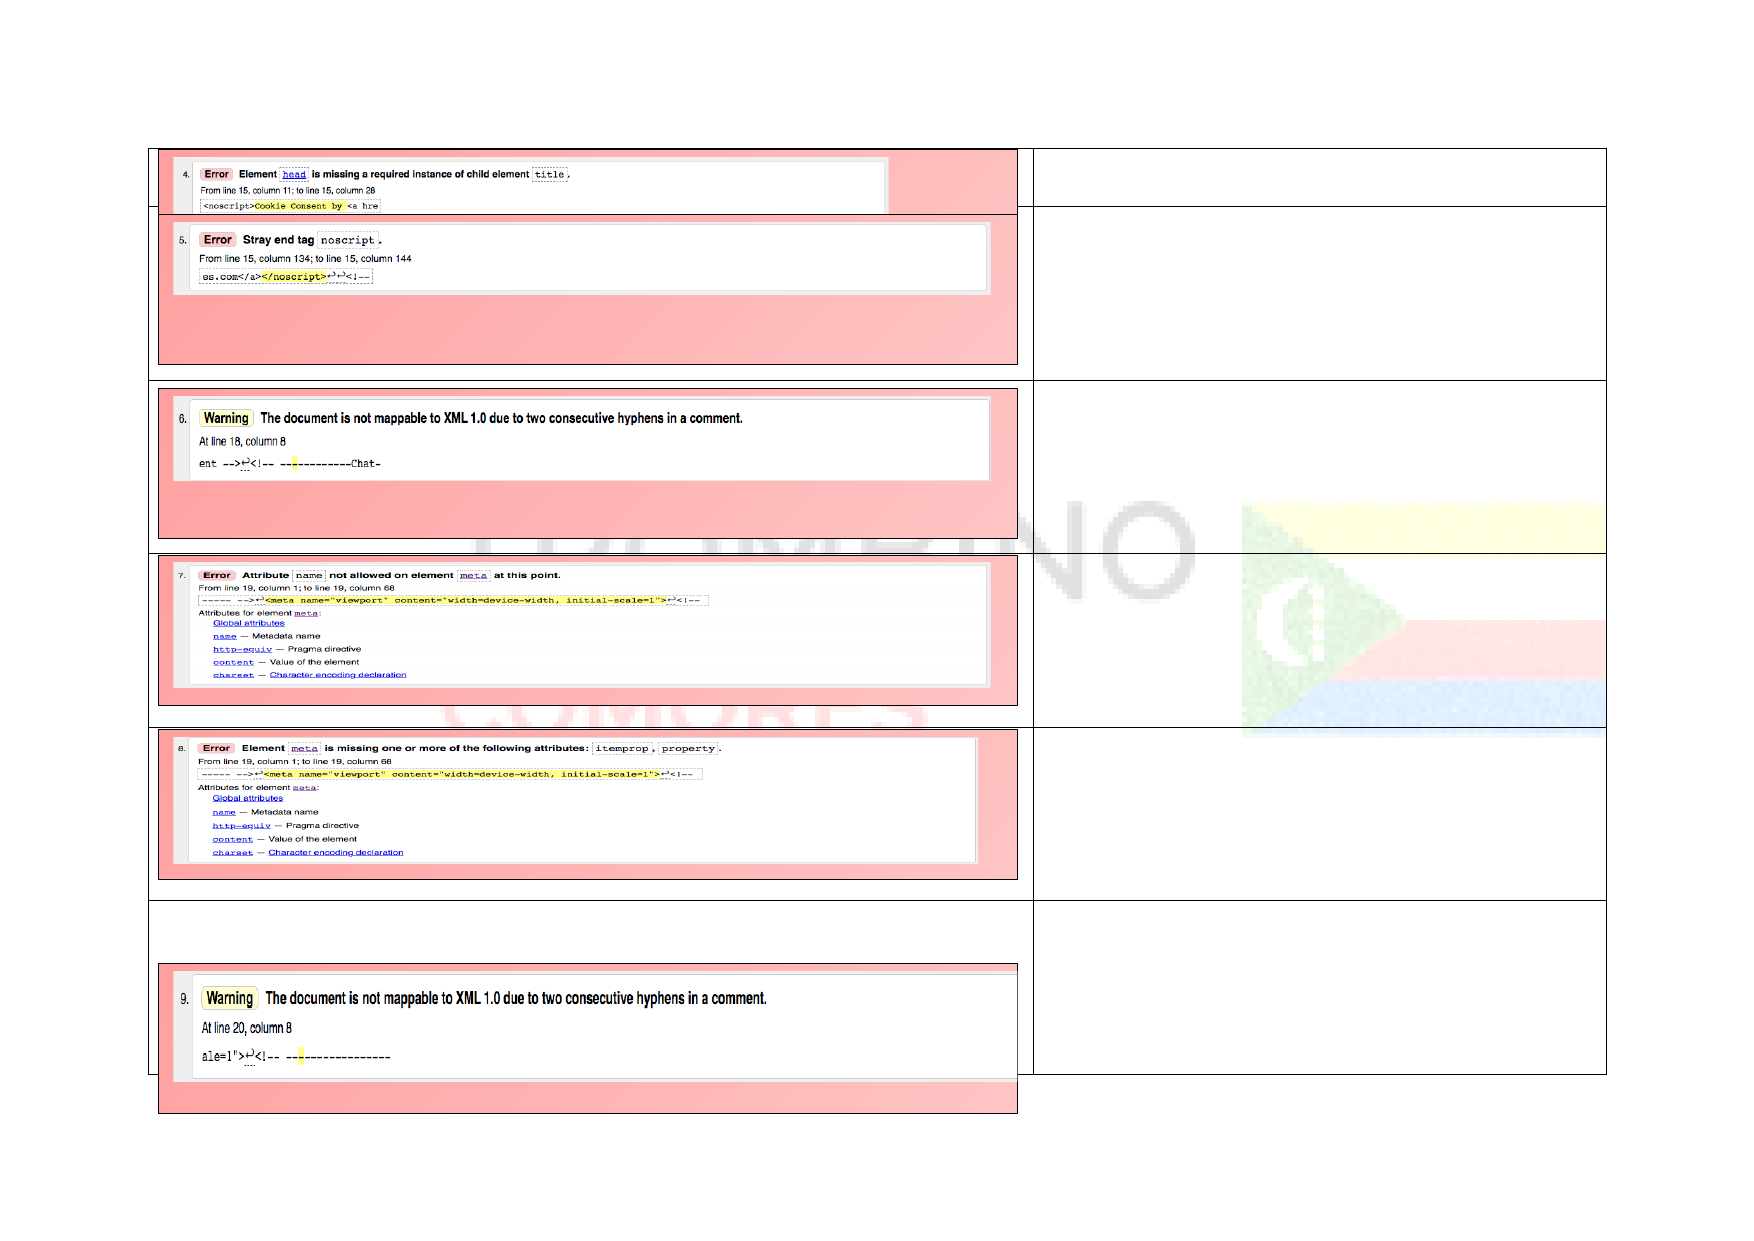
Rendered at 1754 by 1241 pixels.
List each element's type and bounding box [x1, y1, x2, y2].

table_cell [1034, 728, 1606, 900]
table_cell [1034, 554, 1606, 727]
picture [173, 971, 1018, 1082]
table_cell [149, 381, 1033, 553]
table_cell [149, 901, 1033, 1074]
table_cell [149, 149, 158, 206]
table_cell [1018, 149, 1033, 206]
table_cell [1034, 207, 1606, 380]
picture [173, 562, 991, 688]
table_cell [1034, 381, 1606, 553]
picture [173, 222, 991, 295]
table_cell [1034, 149, 1606, 206]
table_cell [149, 728, 1033, 900]
table_cell [149, 207, 1033, 380]
picture [173, 157, 889, 214]
picture [173, 396, 991, 481]
picture [173, 737, 978, 864]
table_cell [149, 554, 1033, 727]
table_cell [1034, 901, 1606, 1074]
